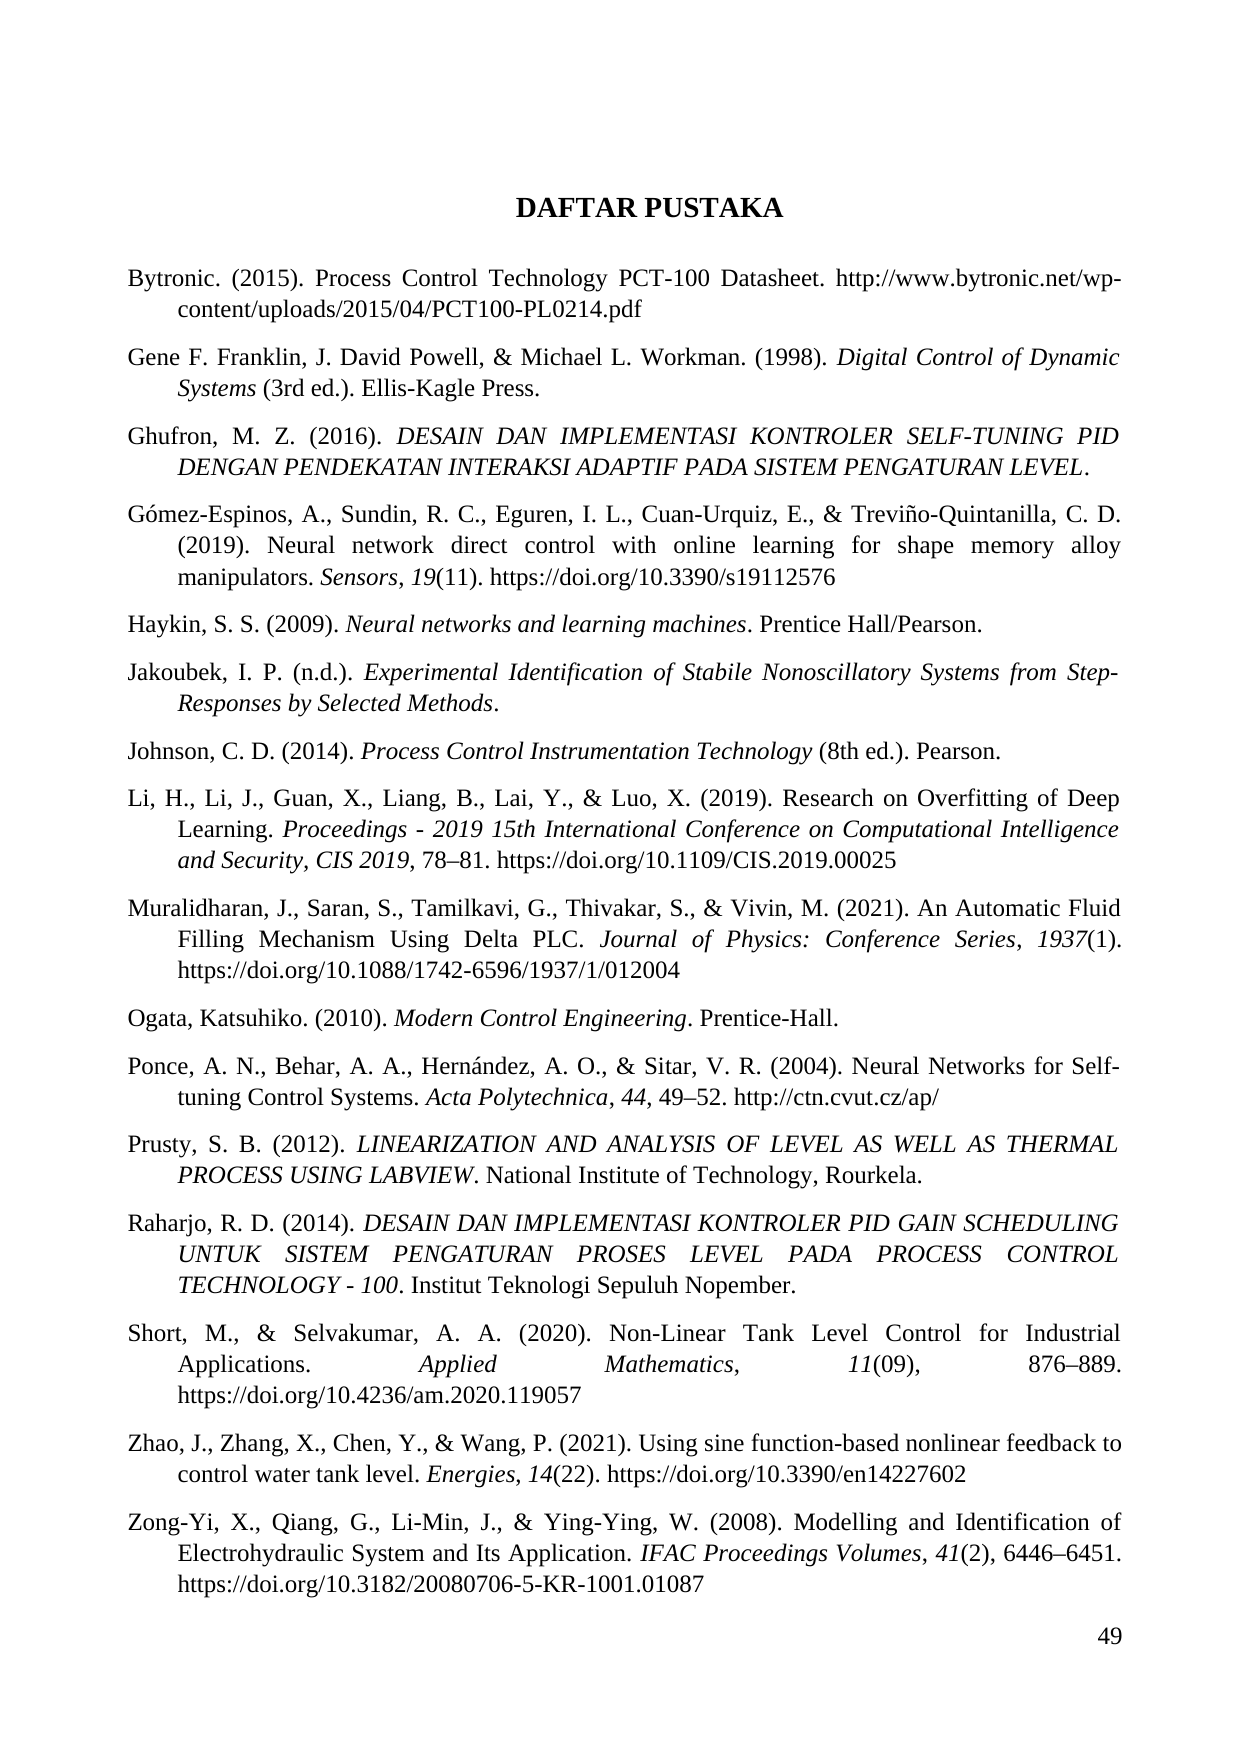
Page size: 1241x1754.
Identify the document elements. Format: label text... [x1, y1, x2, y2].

subtitle DAFTAR PUSTAKA [177, 190, 1122, 223]
